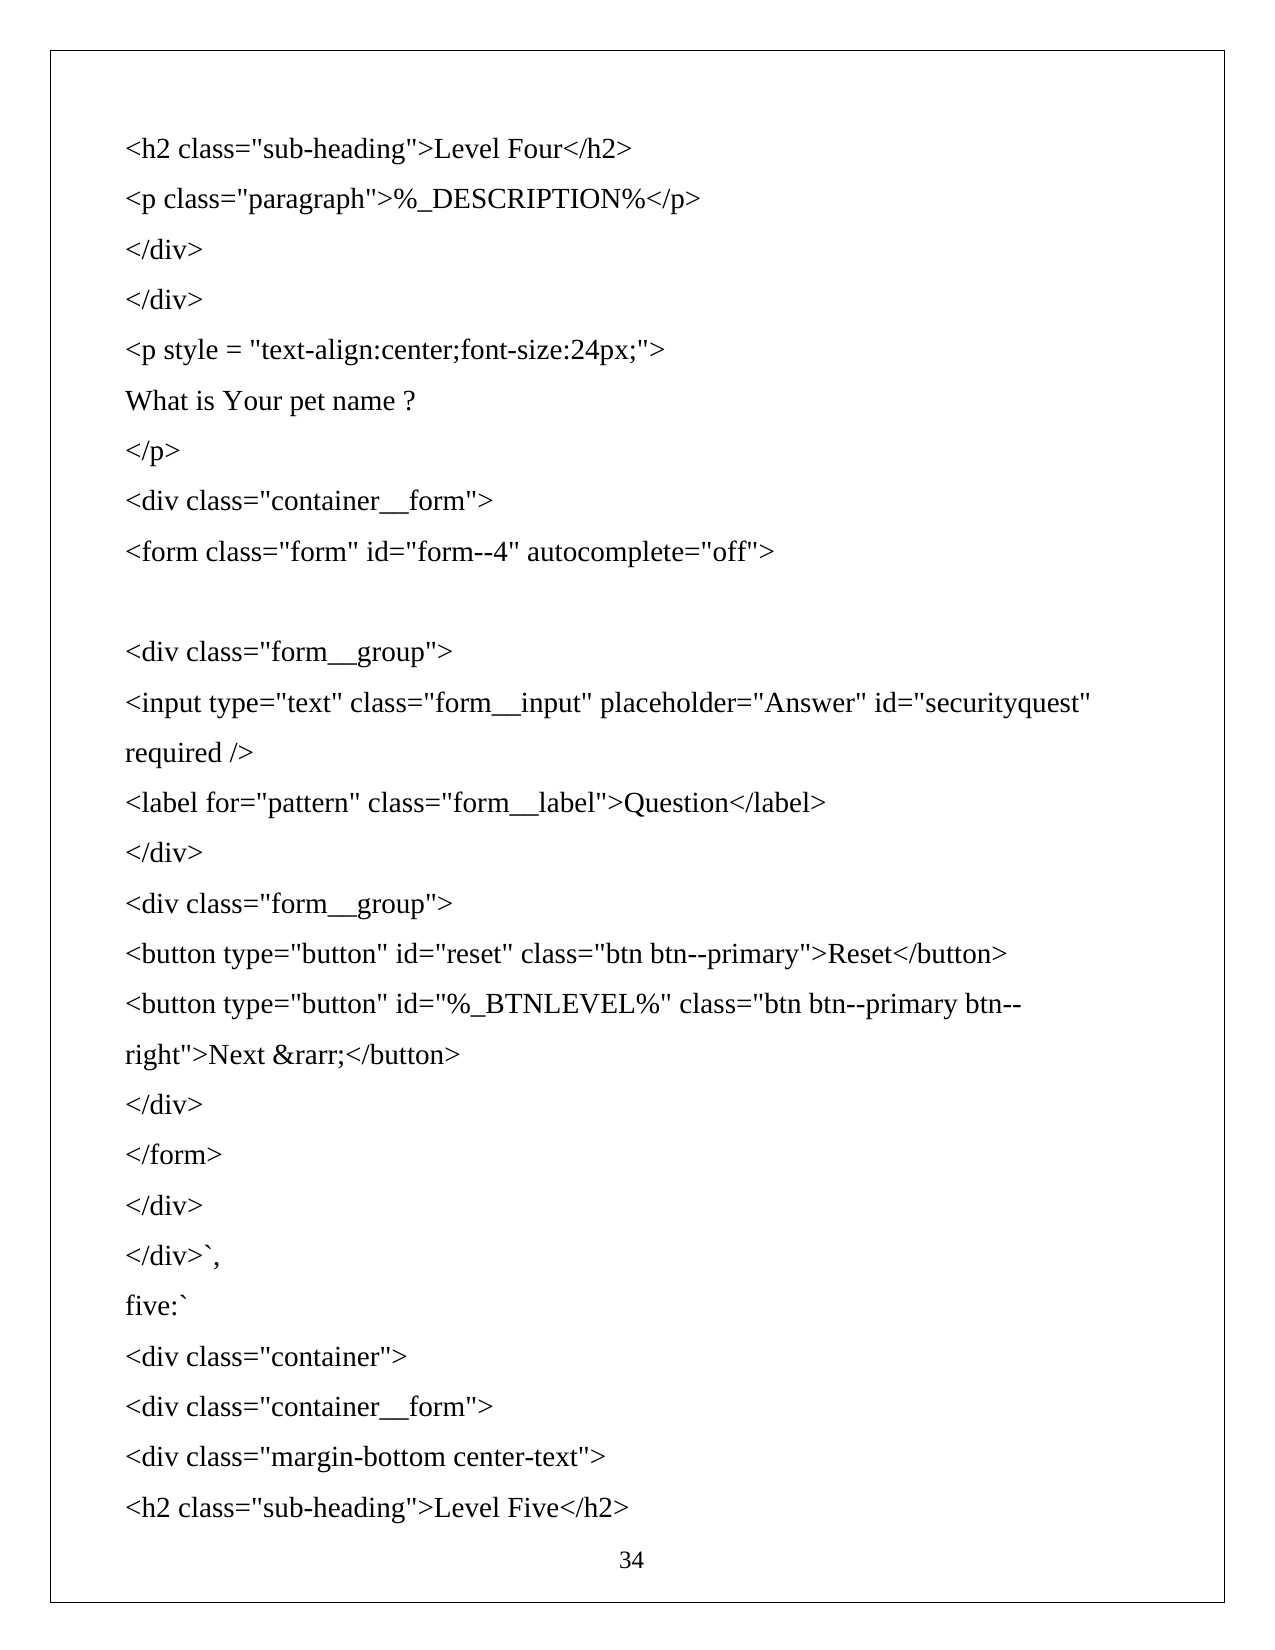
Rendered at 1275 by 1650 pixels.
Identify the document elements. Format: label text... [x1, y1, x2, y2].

text <label for="pattern" class="form__label">Question</label> [125, 785, 1138, 819]
text </div>`, [125, 1238, 1138, 1272]
text <input type="text" class="form__input" placeholder="Answer" id="securityquest" required /> [125, 685, 1138, 768]
text <button type="button" id="%_BTNLEVEL%" class="btn btn--primary btn--right">Next &rarr;</button> [125, 987, 1138, 1070]
text <p style = "text-align:center;font-size:24px;"> [125, 332, 1138, 366]
text </form> [125, 1137, 1138, 1171]
text <form class="form" id="form--4" autocomplete="off"> [125, 534, 1138, 567]
text <div class="container__form"> [125, 483, 1138, 517]
text What is Your pet name ? [125, 383, 1138, 416]
text <div class="container__form"> [125, 1389, 1138, 1423]
text <p class="paragraph">%_DESCRIPTION%</p> [125, 182, 1138, 215]
text </div> [125, 1188, 1138, 1221]
text </div> [125, 1087, 1138, 1121]
text </div> [125, 836, 1138, 869]
text </p> [125, 433, 1138, 467]
text <div class="margin-bottom center-text"> [125, 1439, 1138, 1473]
text <div class="container"> [125, 1339, 1138, 1372]
text </div> [125, 282, 1138, 316]
text <h2 class="sub-heading">Level Four</h2> [125, 131, 1138, 165]
text five:` [125, 1288, 1138, 1322]
text <div class="form__group"> [125, 886, 1138, 919]
text <button type="button" id="reset" class="btn btn--primary">Reset</button> [125, 936, 1138, 970]
text </div> [125, 232, 1138, 265]
text <div class="form__group"> [125, 634, 1138, 668]
text <h2 class="sub-heading">Level Five</h2> [125, 1490, 1138, 1523]
